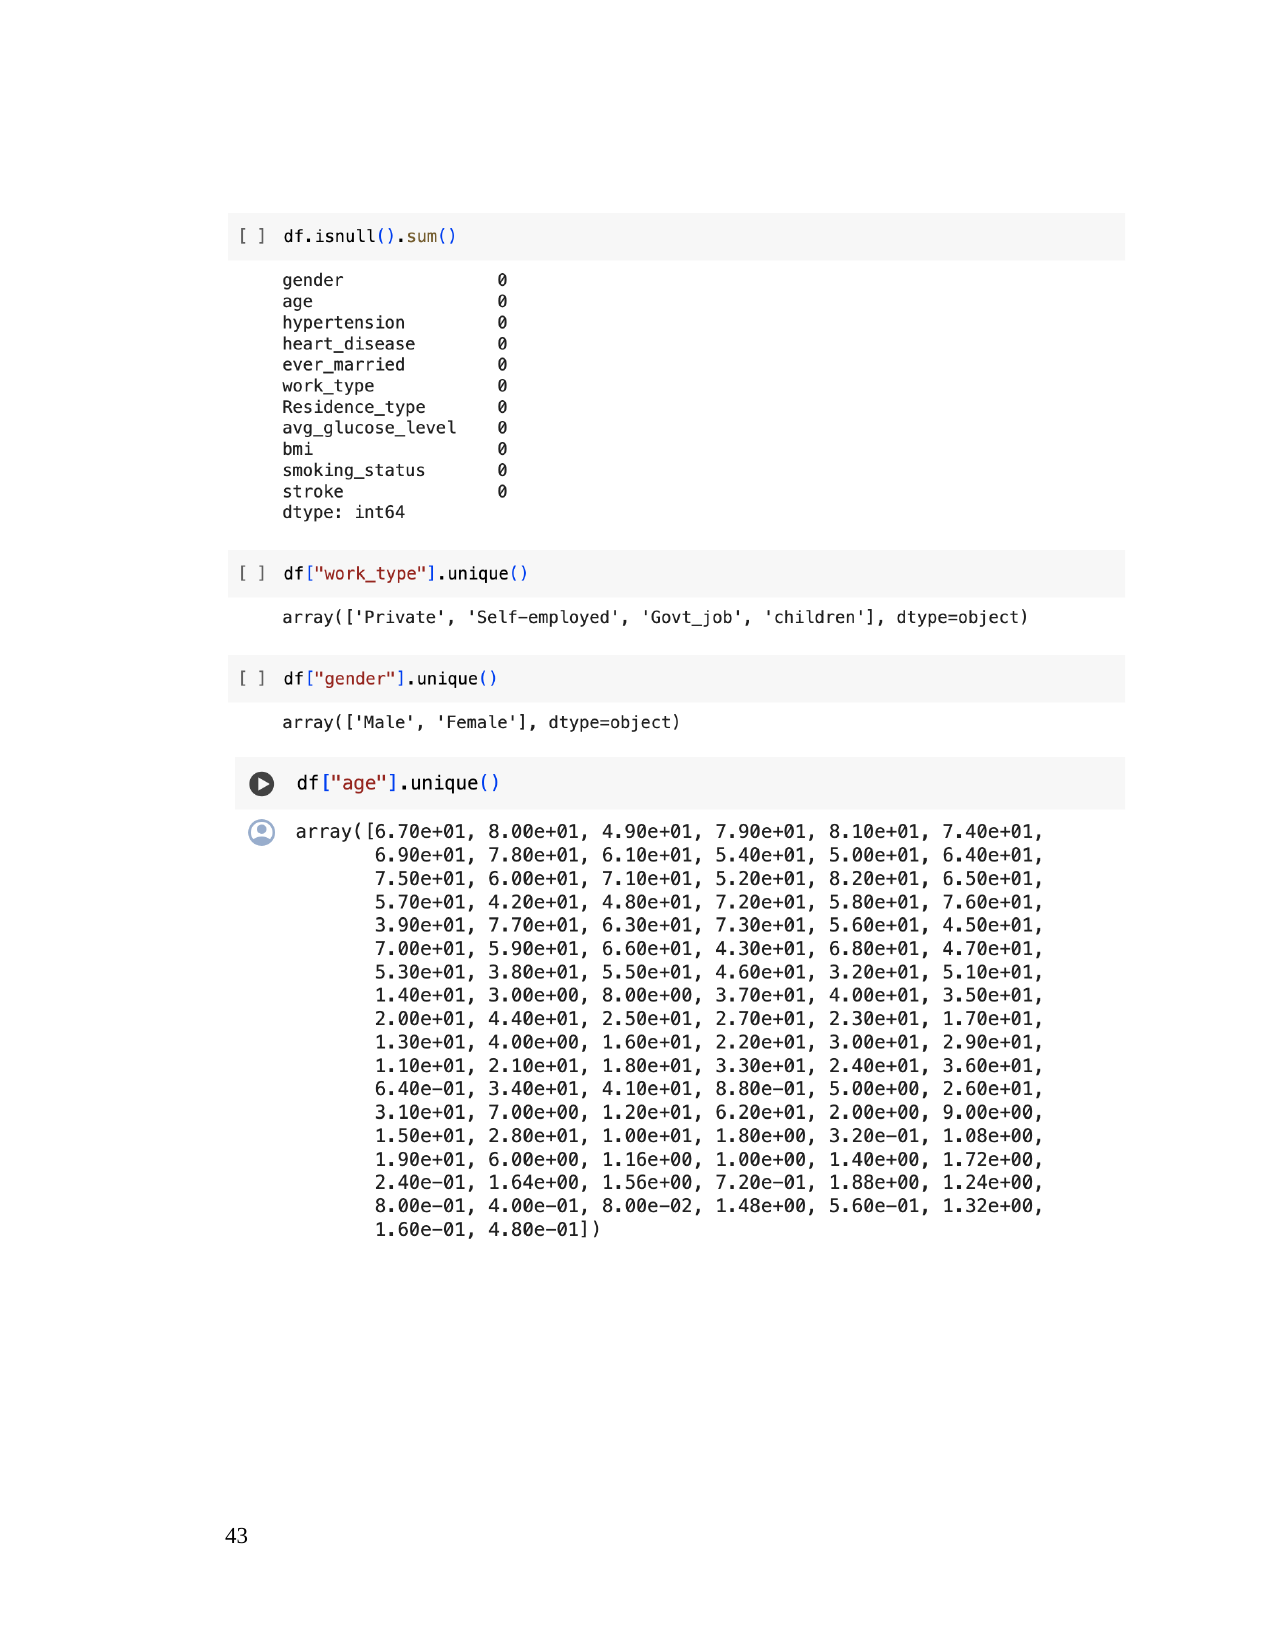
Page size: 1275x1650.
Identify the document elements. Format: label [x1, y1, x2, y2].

picture [225, 209, 1125, 1251]
